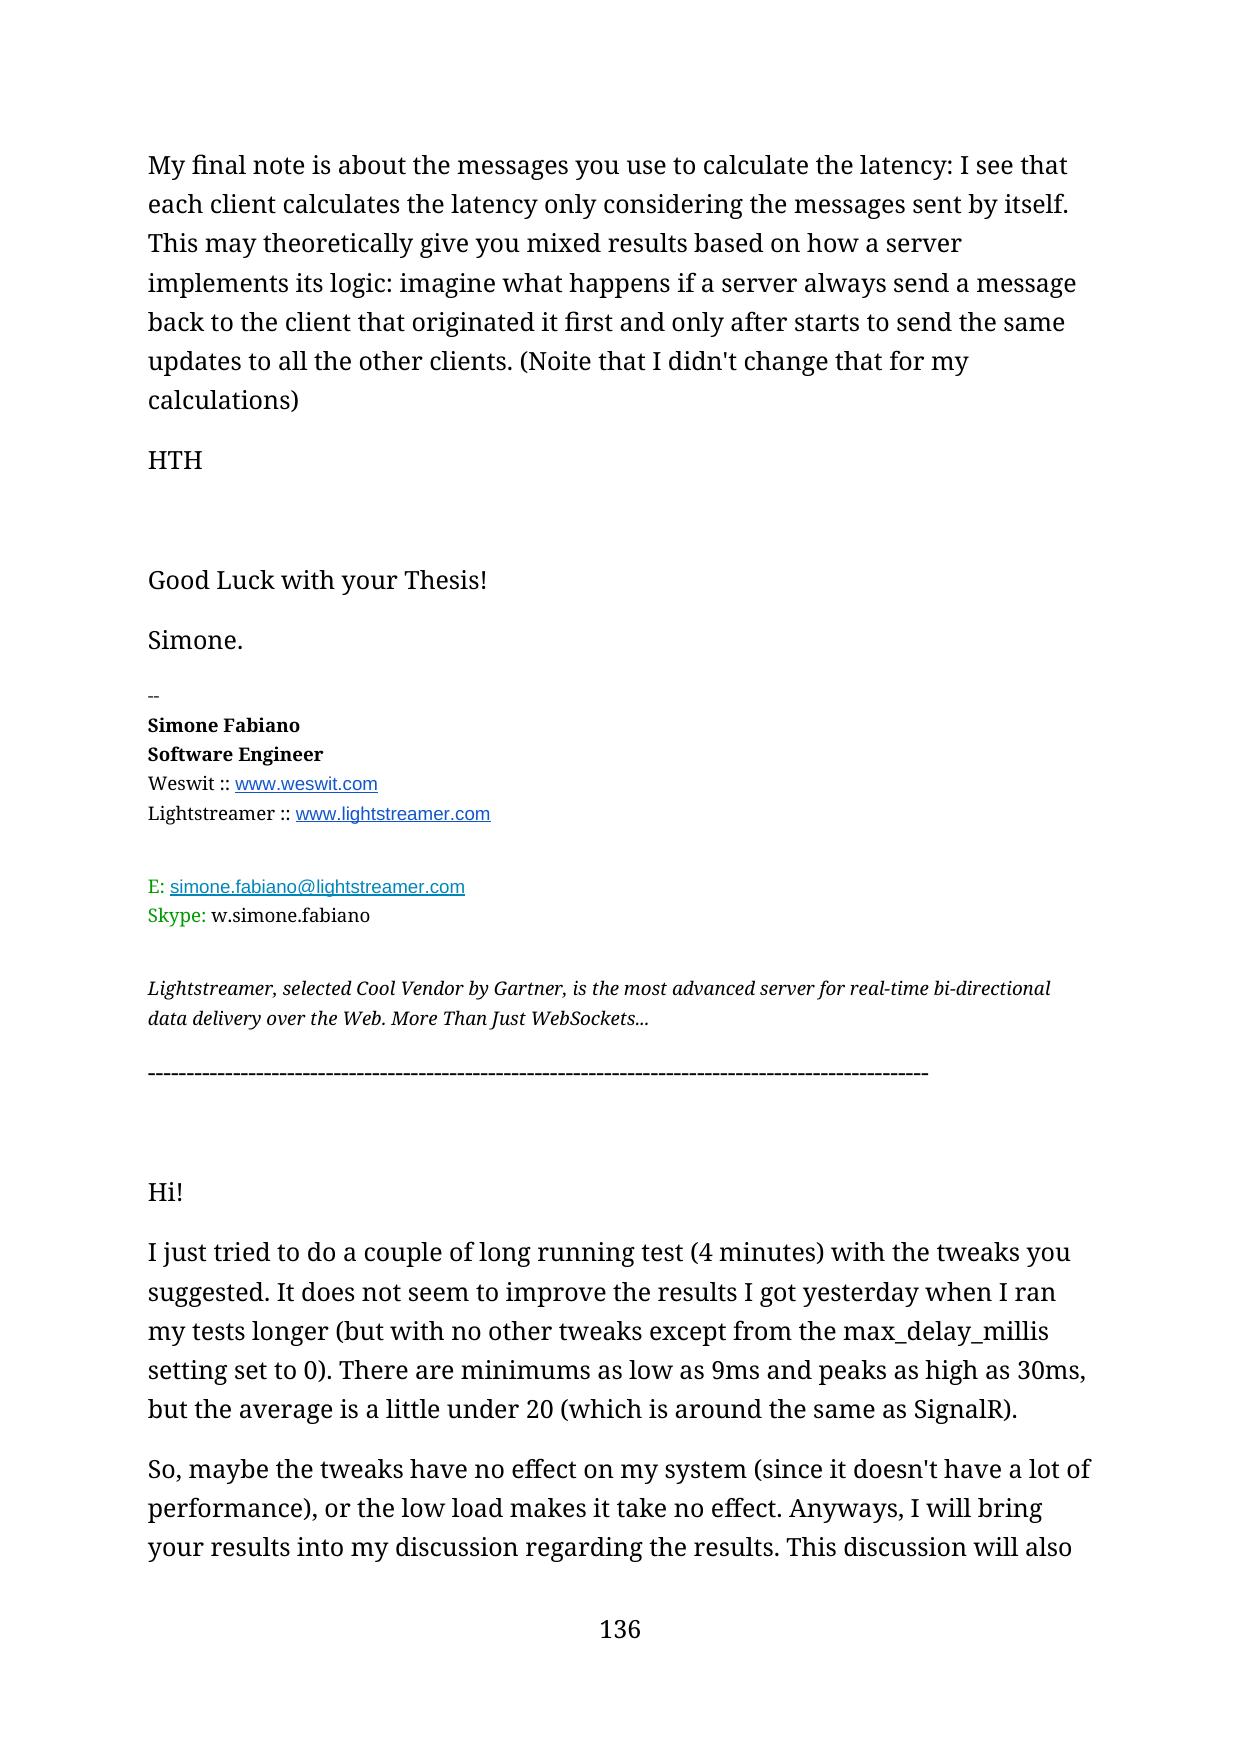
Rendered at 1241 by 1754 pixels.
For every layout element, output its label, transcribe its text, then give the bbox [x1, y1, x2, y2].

text -- Simone Fabiano Software Engineer Weswit :: www.weswit.com Lightstreamer :: www.lightstreamer.com E: simone.fabiano@lightstreamer.com Skype: w.simone.fabiano Lightstreamer, selected Cool Vendor by Gartner, is the most advanced server for real-time bi-directional data delivery over the Web. More Than Just WebSockets... [148, 683, 1092, 1031]
text I just tried to do a couple of long running test (4 minutes) with the tweaks you suggested. It does not seem to improve the results I got yesterday when I ran my tests longer (but with no other tweaks except from the max_delay_millis setting set to 0). There are minimums as low as 9ms and peaks as high as 30ms, but the average is a little under 20 (which is around the same as SignalR). [148, 1235, 1092, 1426]
text HTH [148, 443, 1092, 477]
text Simone. [148, 623, 1092, 657]
text Good Luck with your Thesis! [148, 563, 1092, 597]
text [148, 1452, 1092, 1564]
text ----------------------------------------------------------------------------------------------------- [148, 1055, 1092, 1089]
text My final note is about the messages you use to calculate the latency: I see that each client calculates the latency only considering the messages sent by itself. This may theoretically give you mixed results based on how a server implements its logic: imagine what happens if a server always send a message back to the client that originated it first and only after starts to send the same updates to all the other clients. (Noite that I didn't change that for my calculations) [148, 148, 1092, 417]
text Hi! [148, 1175, 1092, 1209]
